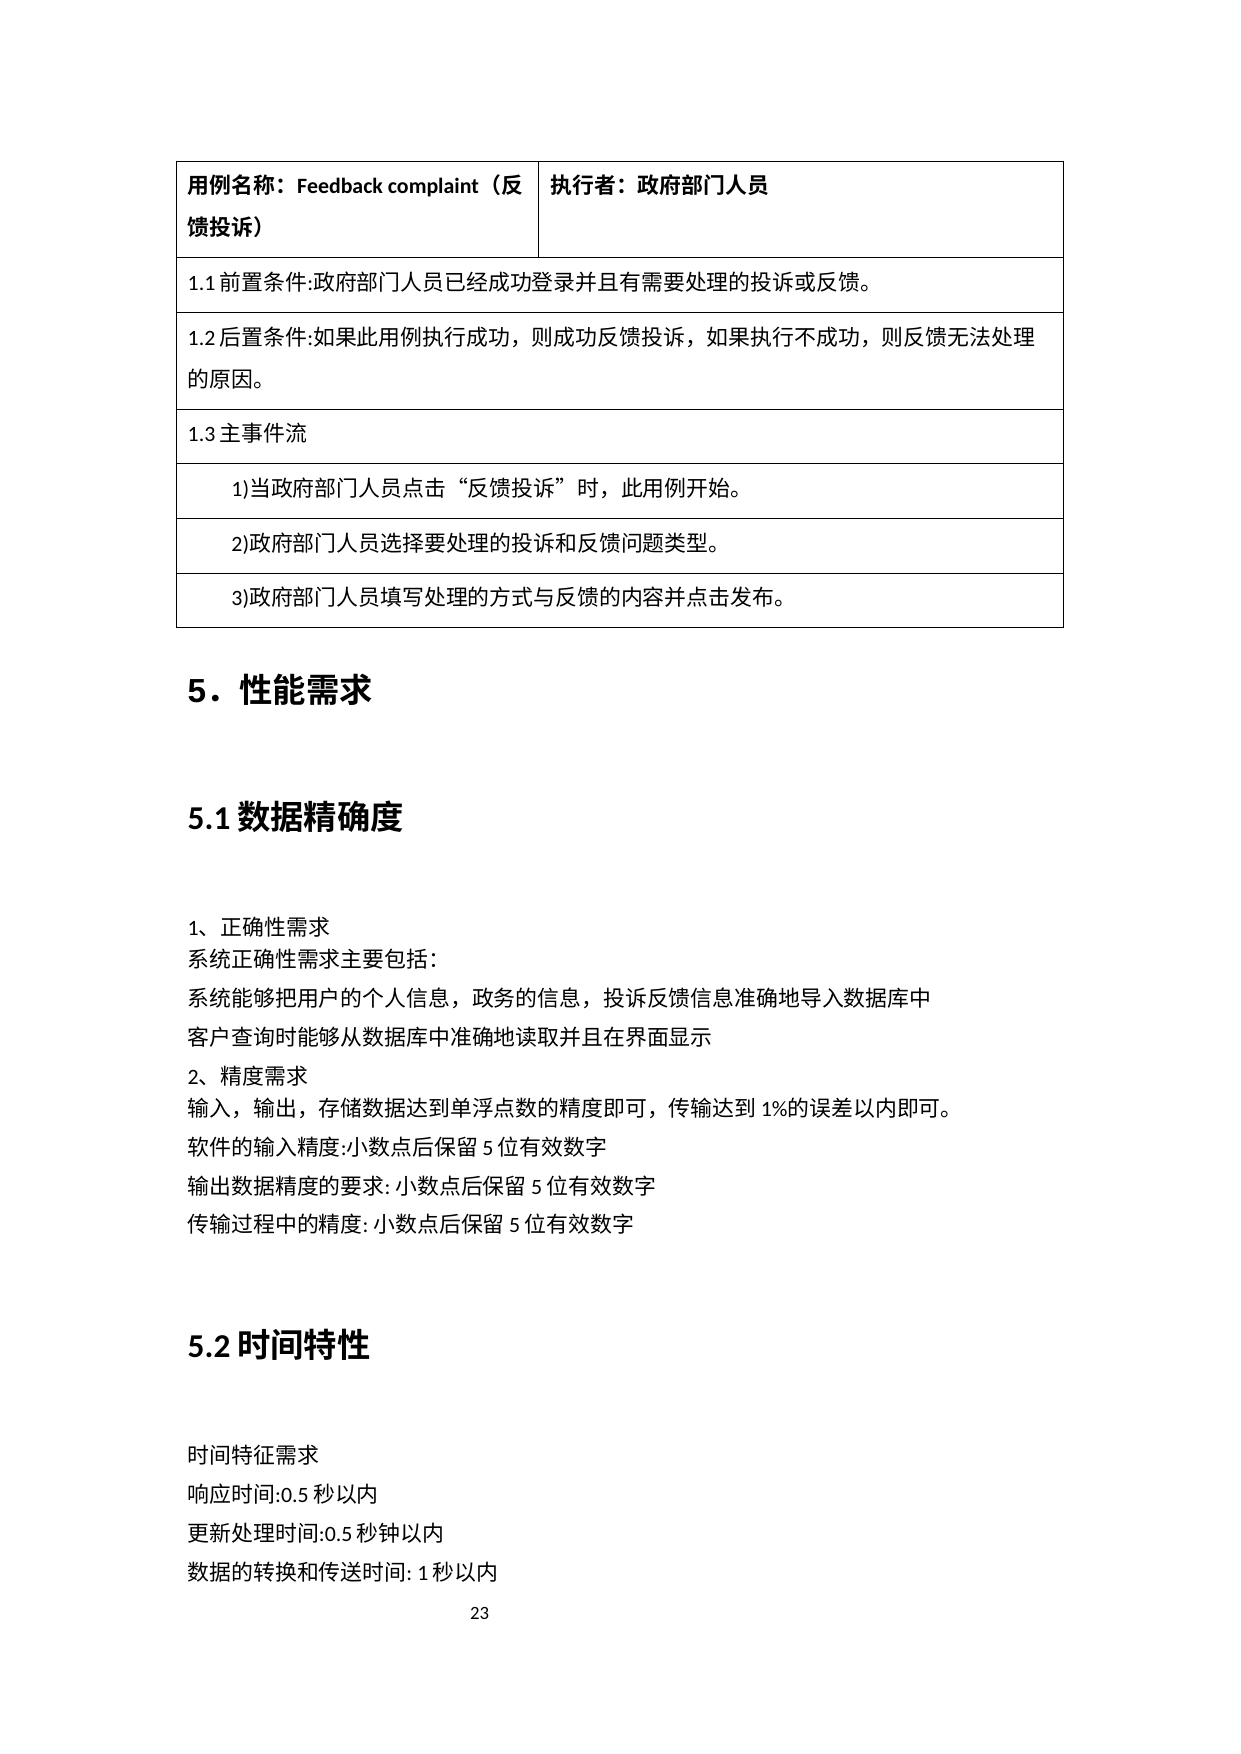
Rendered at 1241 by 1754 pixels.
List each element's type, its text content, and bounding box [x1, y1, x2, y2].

text 时间特征需求 [187, 1438, 1053, 1470]
text 传输过程中的精度: 小数点后保留5位有效数字 [187, 1207, 1053, 1239]
subtitle 5．性能需求 [187, 655, 1053, 720]
table_cell 1.2后置条件:如果此用例执行成功，则成功反馈投诉，如果执行不成功，则反馈无法处理的原因。 [177, 313, 1063, 409]
table_cell 1.3主事件流 [177, 410, 1063, 463]
table_header 用例名称：Feedback complaint（反馈投诉） [177, 162, 538, 257]
text 响应时间:0.5秒以内 [187, 1477, 1053, 1509]
text 客户查询时能够从数据库中准确地读取并且在界面显示 [187, 1019, 1053, 1052]
text 更新处理时间:0.5秒钟以内 [187, 1515, 1053, 1548]
text 输入，输出，存储数据达到单浮点数的精度即可，传输达到1%的误差以内即可。 [187, 1091, 1053, 1123]
text 2、精度需求 [187, 1058, 1053, 1091]
table_cell 3)政府部门人员填写处理的方式与反馈的内容并点击发布。 [177, 574, 1063, 627]
subtitle 5.1数据精确度 [187, 782, 1053, 847]
text 软件的输入精度:小数点后保留5位有效数字 [187, 1129, 1053, 1162]
table_header 执行者：政府部门人员 [539, 162, 1063, 257]
text 输出数据精度的要求: 小数点后保留5位有效数字 [187, 1168, 1053, 1201]
table_cell 1.1前置条件:政府部门人员已经成功登录并且有需要处理的投诉或反馈。 [177, 258, 1063, 312]
text 数据的转换和传送时间: 1秒以内 [187, 1554, 1053, 1587]
text 1、正确性需求 [187, 909, 1053, 942]
subtitle 5.2时间特性 [187, 1311, 1053, 1376]
table_cell 1)当政府部门人员点击“反馈投诉”时，此用例开始。 [177, 464, 1063, 518]
table_cell 2)政府部门人员选择要处理的投诉和反馈问题类型。 [177, 519, 1063, 572]
text 系统正确性需求主要包括： [187, 942, 1053, 974]
text 系统能够把用户的个人信息，政务的信息，投诉反馈信息准确地导入数据库中 [187, 981, 1053, 1013]
